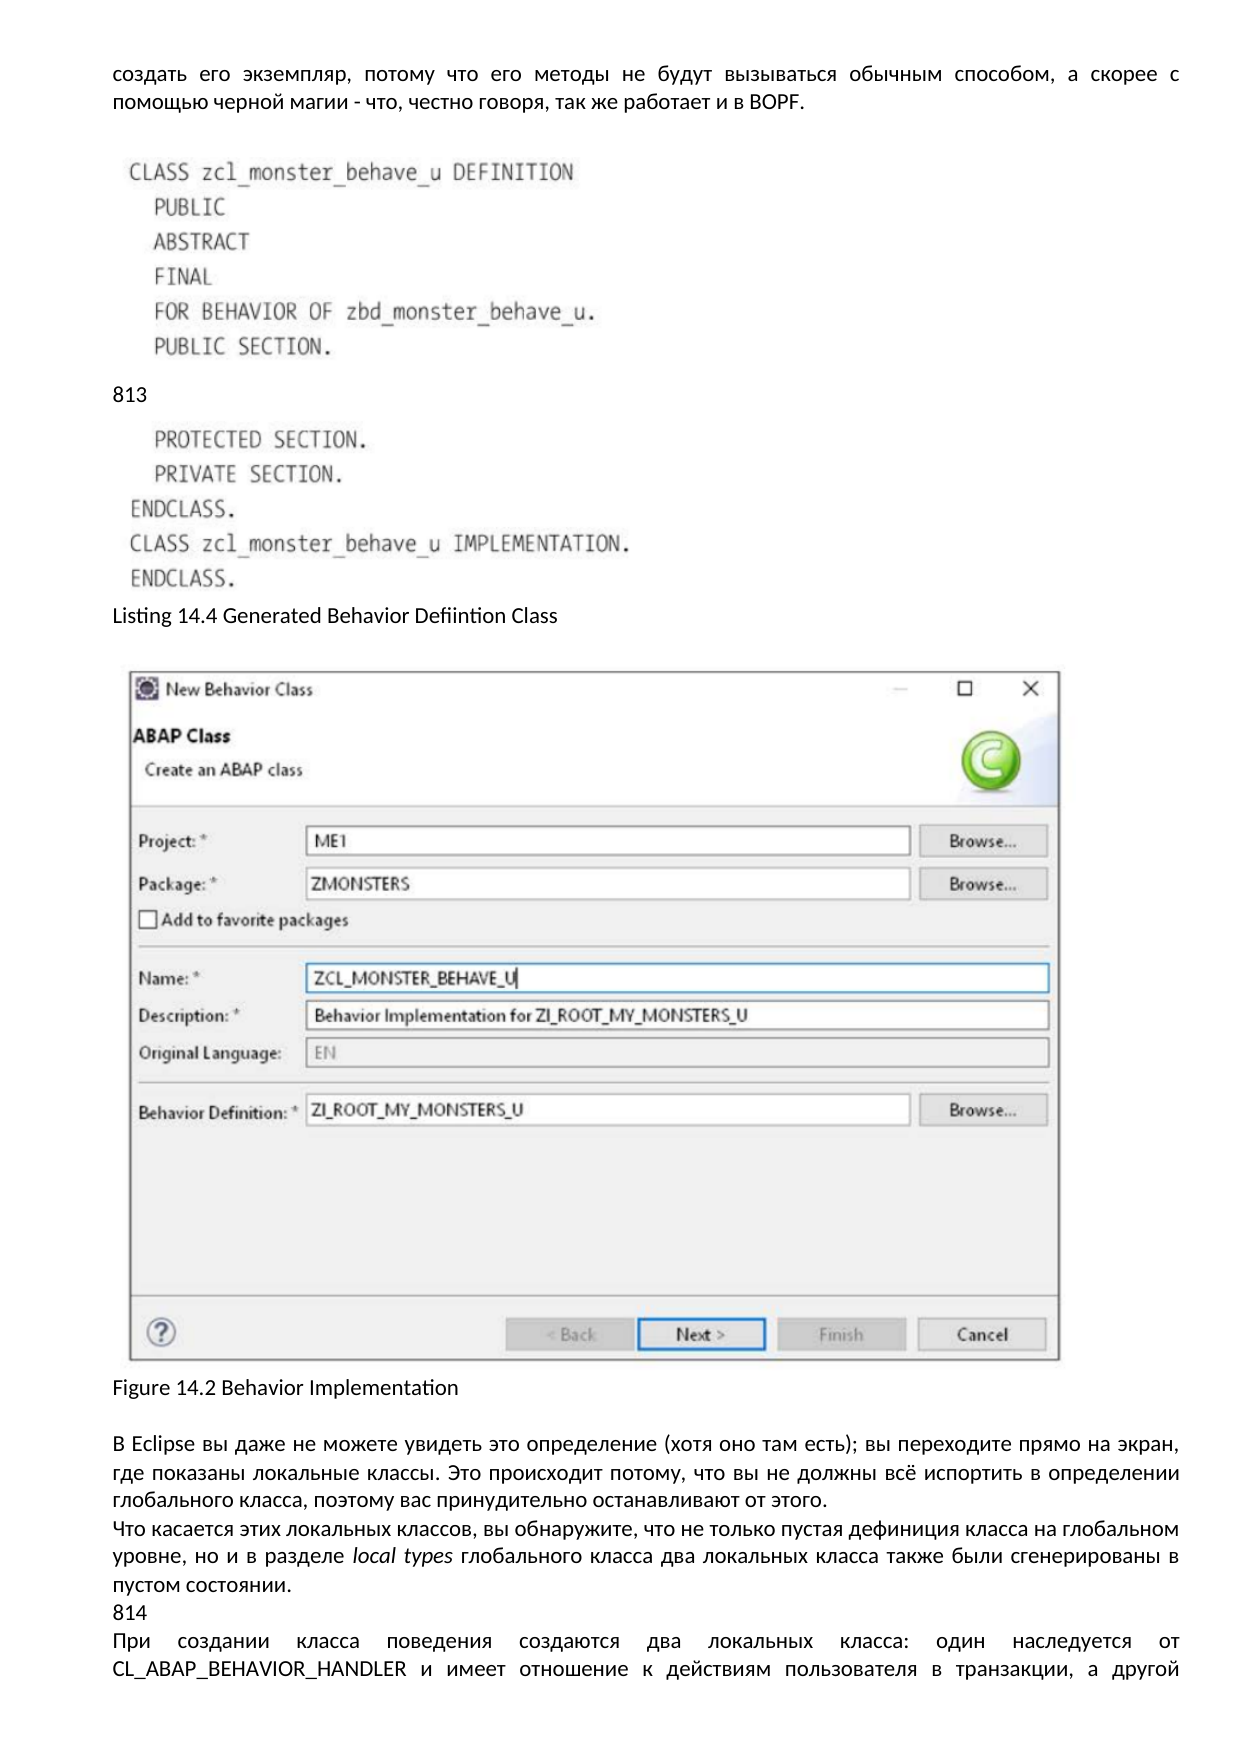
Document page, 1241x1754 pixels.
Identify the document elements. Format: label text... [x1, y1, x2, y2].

picture [112, 143, 1182, 381]
picture [112, 657, 1182, 1374]
text Listing 14.4 Generated Behavior Defiintion Class [112, 601, 1181, 629]
text 814 [112, 1598, 1181, 1626]
text В Eclipse вы даже не можете увидеть это определение (хотя оно там есть); вы переходите прямо на экран, где показаны локальные классы. Это происходит потому, что вы не должны всё испортить в определении глобального класса, поэтому вас принудительно останавливают от этого. [112, 1429, 1181, 1514]
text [112, 1626, 1181, 1682]
text Что касается этих локальных классов, вы обнаружите, что не только пустая дефиниция класса на глобальном уровне, но и в разделе local types глобального класса два локальных класса также были сгенерированы в пустом состоянии. [112, 1514, 1181, 1598]
text 813 [112, 381, 1181, 408]
picture [112, 408, 1182, 601]
text Figure 14.2 Behavior Implementation [112, 1374, 1181, 1402]
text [112, 59, 1181, 115]
